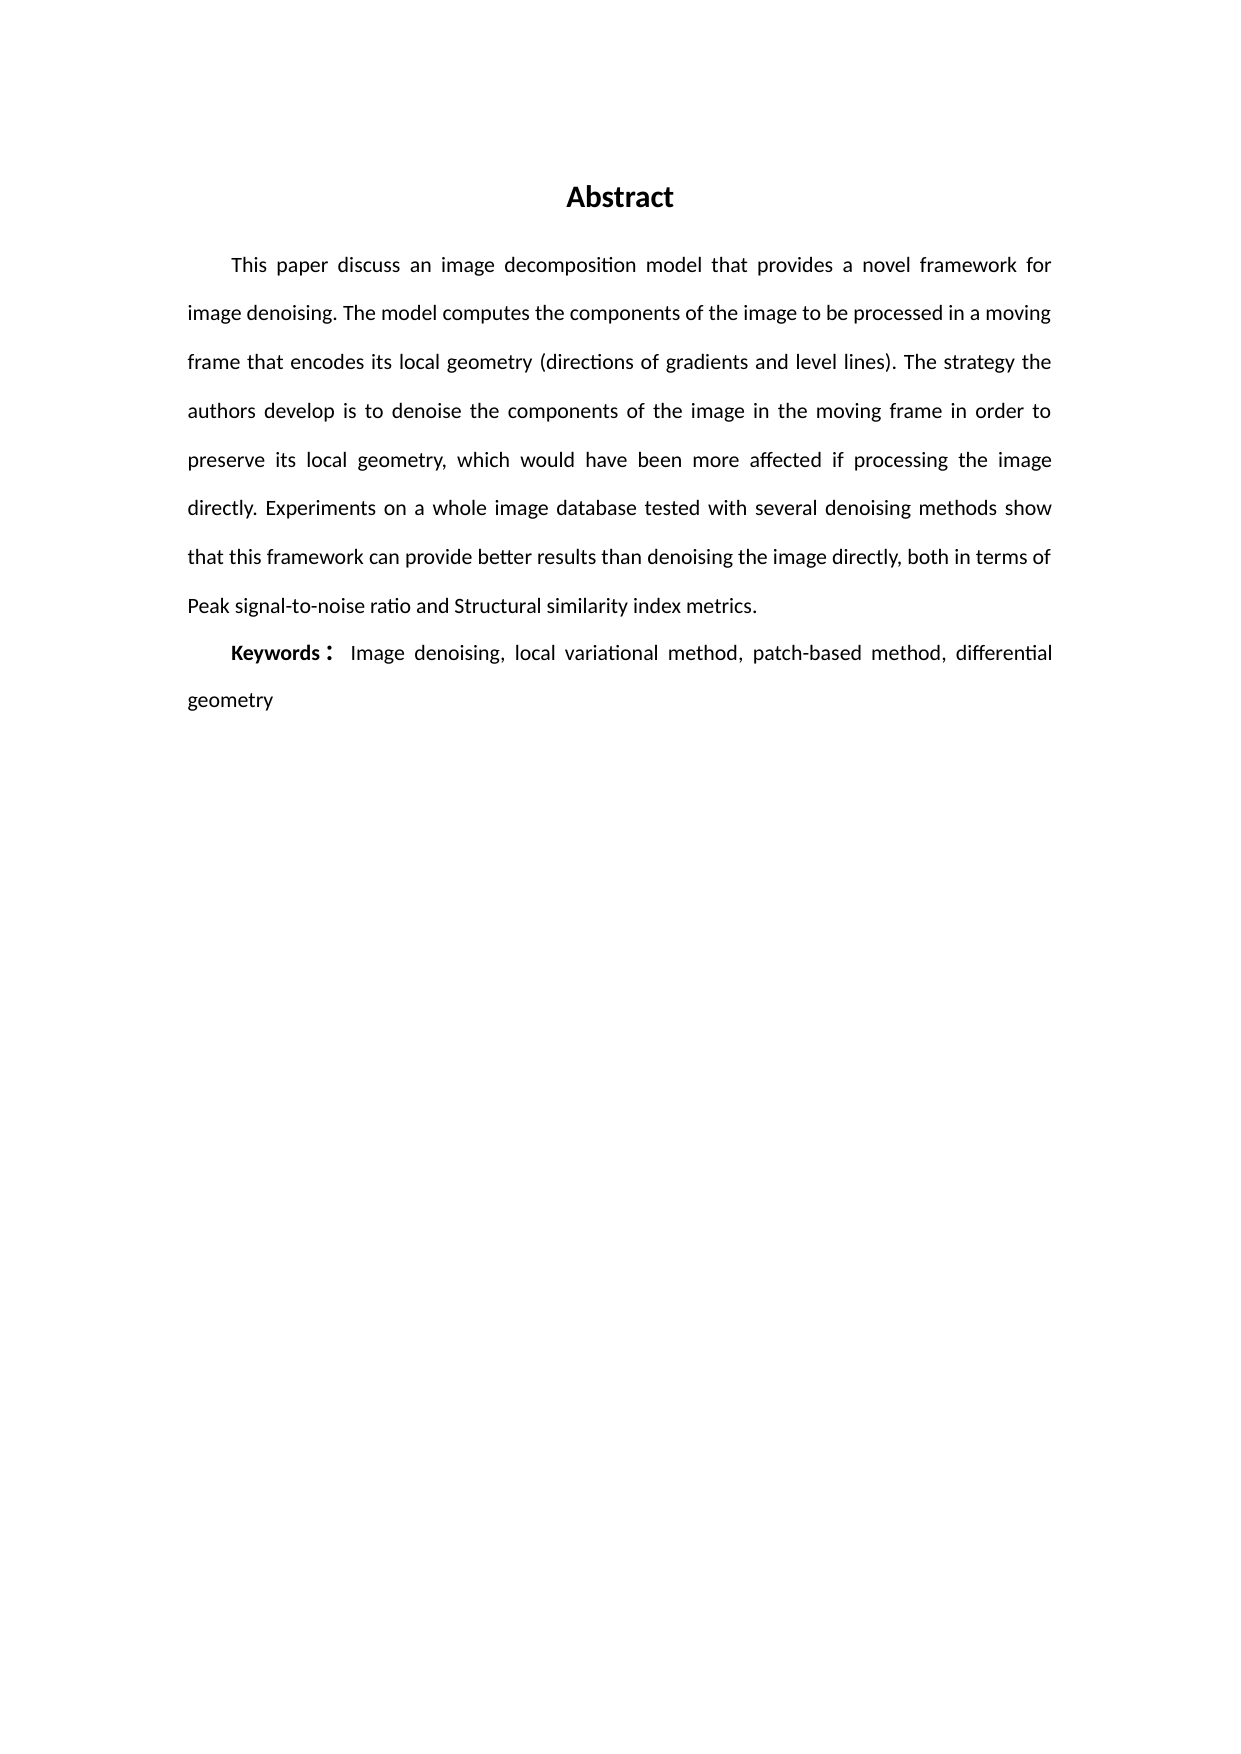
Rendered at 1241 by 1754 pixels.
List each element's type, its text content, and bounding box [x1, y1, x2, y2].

text This paper discuss an image decomposition model that provides a novel framework for image denoising. The model computes the components of the image to be processed in a moving frame that encodes its local geometry (directions of gradients and level lines). The strategy the authors develop is to denoise the components of the image in the moving frame in order to preserve its local geometry, which would have been more affected if processing the image directly. Experiments on a whole image database tested with several denoising methods show that this framework can provide better results than denoising the image directly, both in terms of Peak signal-to-noise ratio and Structural similarity index metrics. [187, 248, 1053, 622]
title Abstract [187, 164, 1053, 229]
text Keywords：Image denoising, local variational method, patch-based method, differential geometry [187, 635, 1053, 716]
